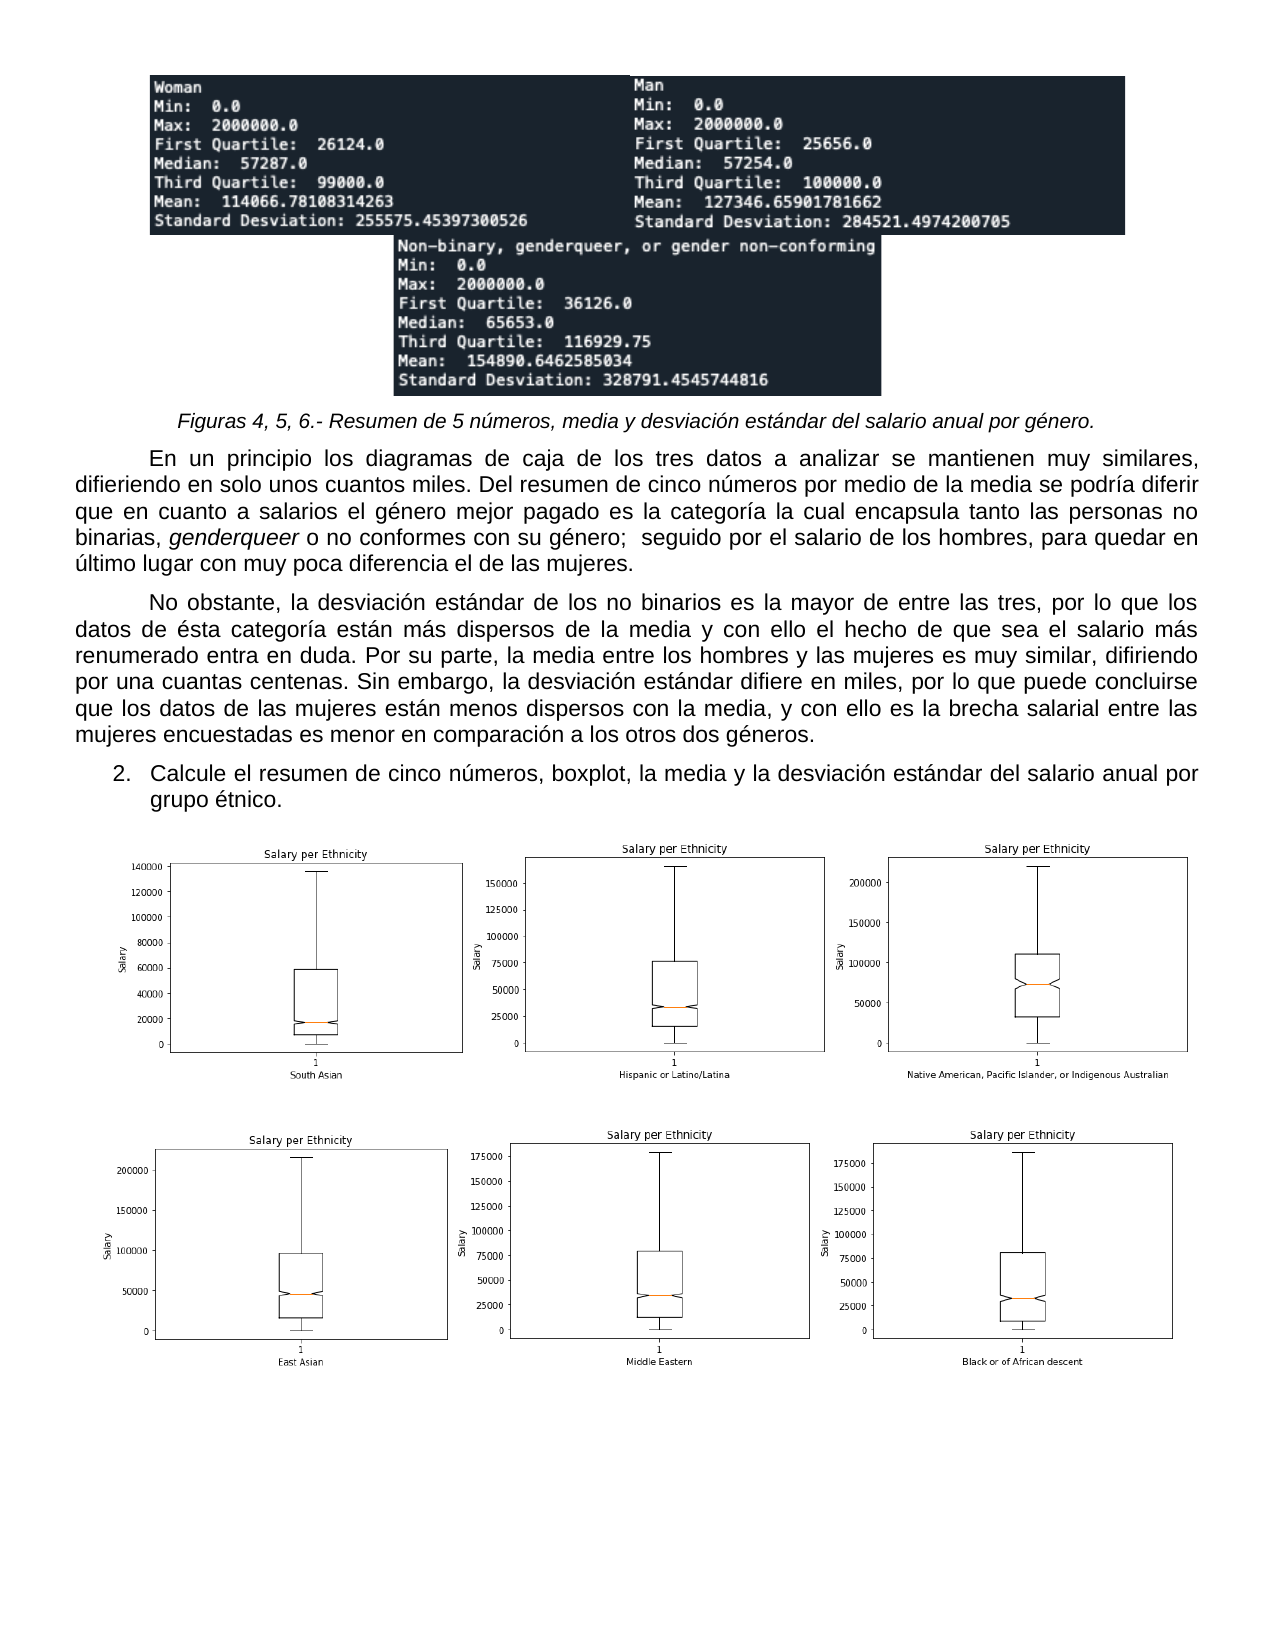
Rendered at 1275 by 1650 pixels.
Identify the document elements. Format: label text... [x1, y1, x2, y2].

text En un principio los diagramas de caja de los tres datos a analizar se mantienen muy similares, difieriendo en solo unos cuantos miles. Del resumen de cinco números por medio de la media se podría diferir que en cuanto a salarios el género mejor pagado es la categoría la cual encapsula tanto las personas no binarias, genderqueer o no conformes con su género; seguido por el salario de los hombres, para quedar en último lugar con muy poca diferencia el de las mujeres. [75, 445, 1200, 577]
picture [149, 75, 1126, 396]
text Figuras 4, 5, 6.- Resumen de 5 números, media y desviación estándar del salario anual por género. [75, 408, 1200, 432]
picture [97, 1123, 1178, 1372]
list Calcule el resumen de cinco números, boxplot, la media y la desviación estándar del salario anual por grupo étnico. [112, 760, 1200, 813]
picture [112, 837, 1192, 1085]
text No obstante, la desviación estándar de los no binarios es la mayor de entre las tres, por lo que los datos de ésta categoría están más dispersos de la media y con ello el hecho de que sea el salario más renumerado entra en duda. Por su parte, la media entre los hombres y las mujeres es muy similar, difiriendo por una cuantas centenas. Sin embargo, la desviación estándar difiere en miles, por lo que puede concluirse que los datos de las mujeres están menos dispersos con la media, y con ello es la brecha salarial entre las mujeres encuestadas es menor en comparación a los otros dos géneros. [75, 589, 1200, 747]
